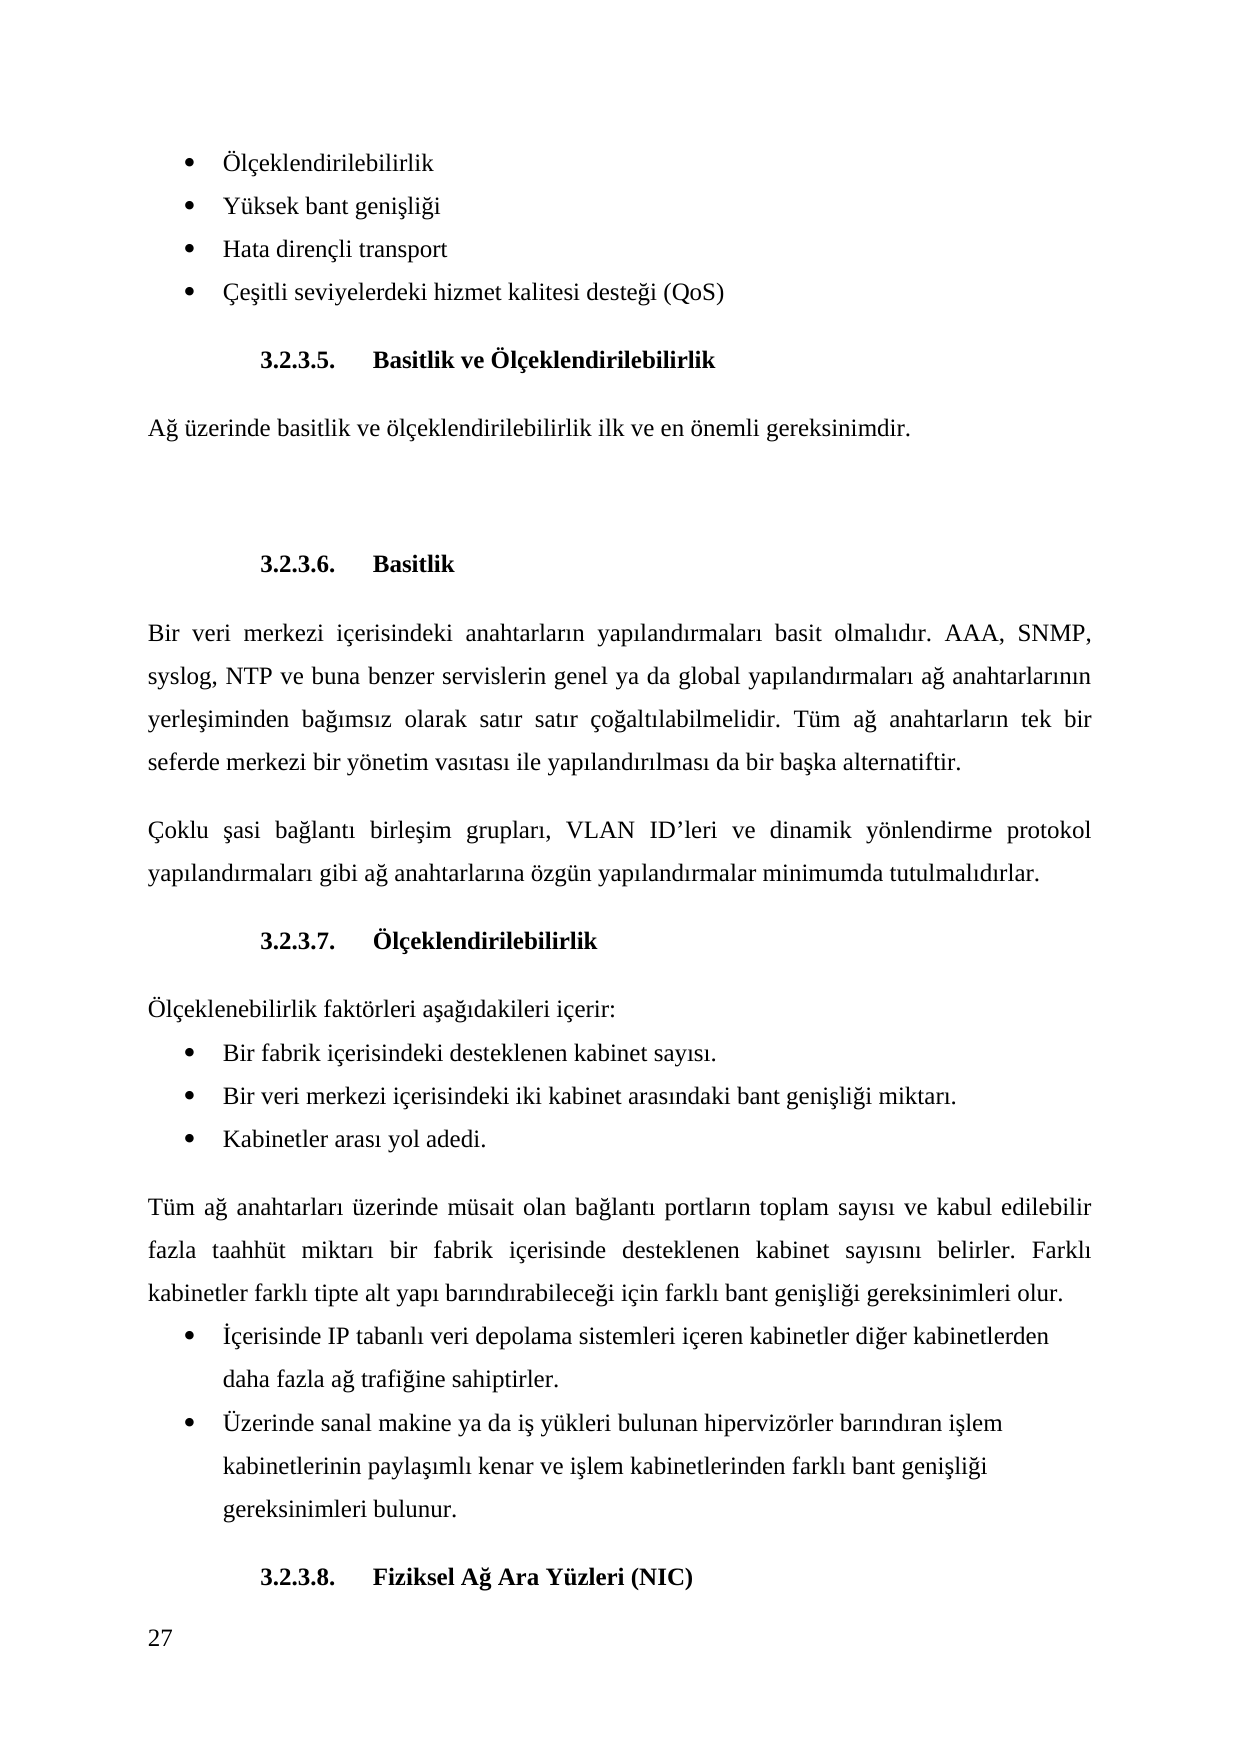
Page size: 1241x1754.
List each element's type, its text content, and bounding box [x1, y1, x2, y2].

list Üzerinde sanal makine ya da iş yükleri bulunan hipervizörler barındıran işlem kabinetlerinin paylaşımlı kenar ve işlem kabinetlerinden farklı bant genişliği gereksinimleri bulunur. [185, 1408, 1093, 1523]
list Kabinetler arası yol adedi. [185, 1124, 1093, 1153]
list Fiziksel Ağ Ara Yüzleri (NIC) [260, 1562, 1093, 1591]
text Bir veri merkezi içerisindeki anahtarların yapılandırmaları basit olmalıdır. AAA, SNMP, syslog, NTP ve buna benzer servislerin genel ya da global yapılandırmaları ağ anahtarlarının yerleşiminden bağımsız olarak satır satır çoğaltılabilmelidir. Tüm ağ anahtarların tek bir seferde merkezi bir yönetim vasıtası ile yapılandırılması da bir başka alternatiftir. [148, 618, 1093, 776]
text Ağ üzerinde basitlik ve ölçeklendirilebilirlik ilk ve en önemli gereksinimdir. [148, 413, 1093, 442]
list Basitlik ve Ölçeklendirilebilirlik [260, 345, 1093, 374]
list Ölçeklendirilebilirlik [185, 148, 1093, 176]
text Ölçeklenebilirlik faktörleri aşağıdakileri içerir: [148, 994, 1093, 1023]
list Hata dirençli transport [185, 234, 1093, 263]
list Ölçeklendirilebilirlik [260, 926, 1093, 955]
list Bir fabrik içerisindeki desteklenen kabinet sayısı. [185, 1038, 1093, 1066]
list İçerisinde IP tabanlı veri depolama sistemleri içeren kabinetler diğer kabinetlerden daha fazla ağ trafiğine sahiptirler. [185, 1321, 1093, 1393]
list Yüksek bant genişliği [185, 191, 1093, 219]
text Çoklu şasi bağlantı birleşim grupları, VLAN ID’leri ve dinamik yönlendirme protokol yapılandırmaları gibi ağ anahtarlarına özgün yapılandırmalar minimumda tutulmalıdırlar. [148, 815, 1093, 887]
list Basitlik [260, 549, 1093, 578]
list Çeşitli seviyelerdeki hizmet kalitesi desteği (QoS) [185, 277, 1093, 306]
text Tüm ağ anahtarları üzerinde müsait olan bağlantı portların toplam sayısı ve kabul edilebilir fazla taahhüt miktarı bir fabrik içerisinde desteklenen kabinet sayısını belirler. Farklı kabinetler farklı tipte alt yapı barındırabileceği için farklı bant genişliği gereksinimleri olur. [148, 1192, 1093, 1307]
list Bir veri merkezi içerisindeki iki kabinet arasındaki bant genişliği miktarı. [185, 1081, 1093, 1109]
